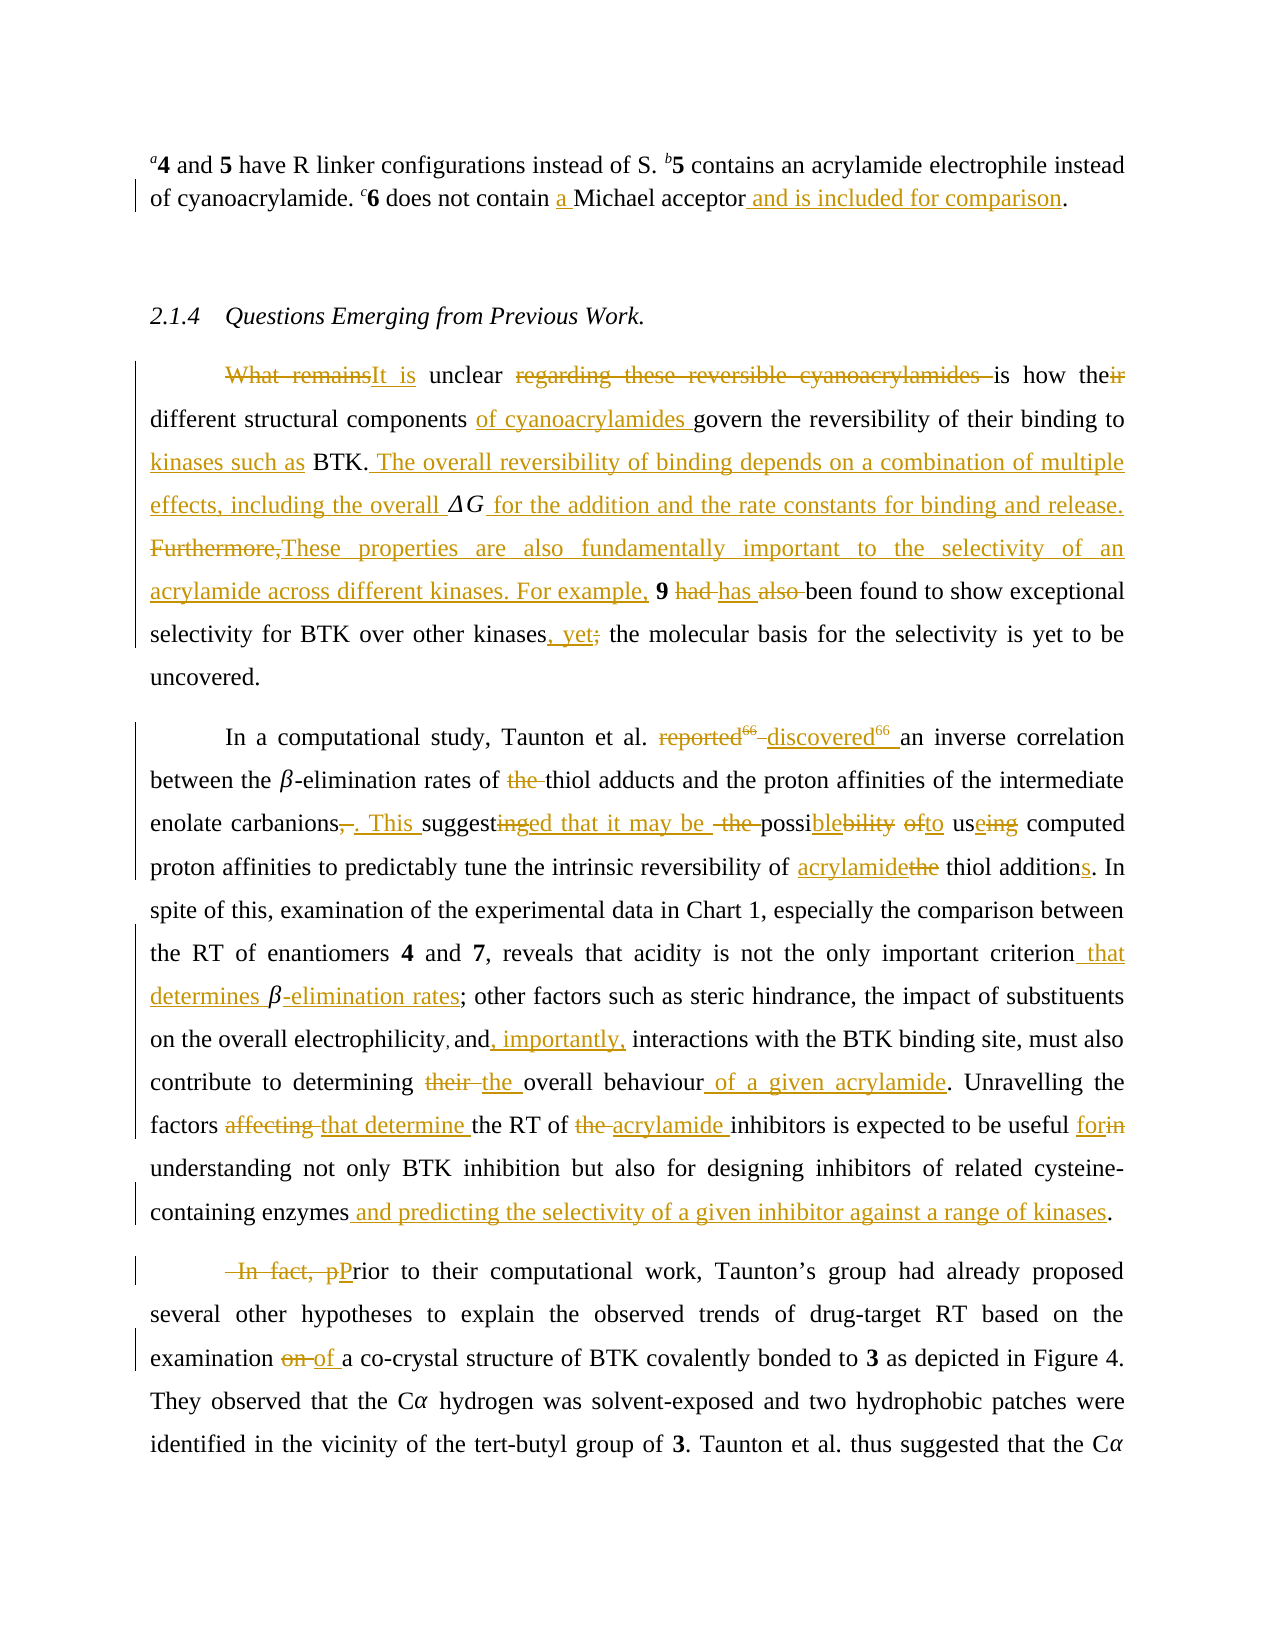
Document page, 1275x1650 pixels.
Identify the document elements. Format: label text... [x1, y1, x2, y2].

text a4 and 5 have R linker configurations instead of S. b5 contains an acrylamide electrophile instead of cyanoacrylamide. c6 does not contain Michael acceptor. [150, 150, 1125, 212]
subtitle 2.1.4 Questions Emerging from Previous Work. [150, 301, 1125, 329]
text In a computational study, Taunton et al. an inverse correlation between the -elimination rates of thiol adducts and the proton affinities of the intermediate enolate carbanionssuggestpossi us computed proton affinities to predictably tune the intrinsic reversibility of thiol addition. In spite of this, examination of the experimental data in Chart 1, especially the comparison between the RT of enantiomers 4 and 7, reveals that acidity is not the only important criterion; other factors such as steric hindrance, the impact of substituents on the overall electrophilicity, and interactions with the BTK binding site, must also contribute to determining overall behaviour. Unravelling the factors the RT of inhibitors is expected to be useful understanding not only BTK inhibition but also for designing inhibitors of related cysteine-containing enzymes. [150, 722, 1125, 1225]
text unclear is how the different structural components govern the reversibility of their binding to BTK. 9 been found to show exceptional selectivity for BTK over other kinases the molecular basis for the selectivity is yet to be uncovered. [150, 361, 1125, 691]
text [150, 1256, 1125, 1458]
